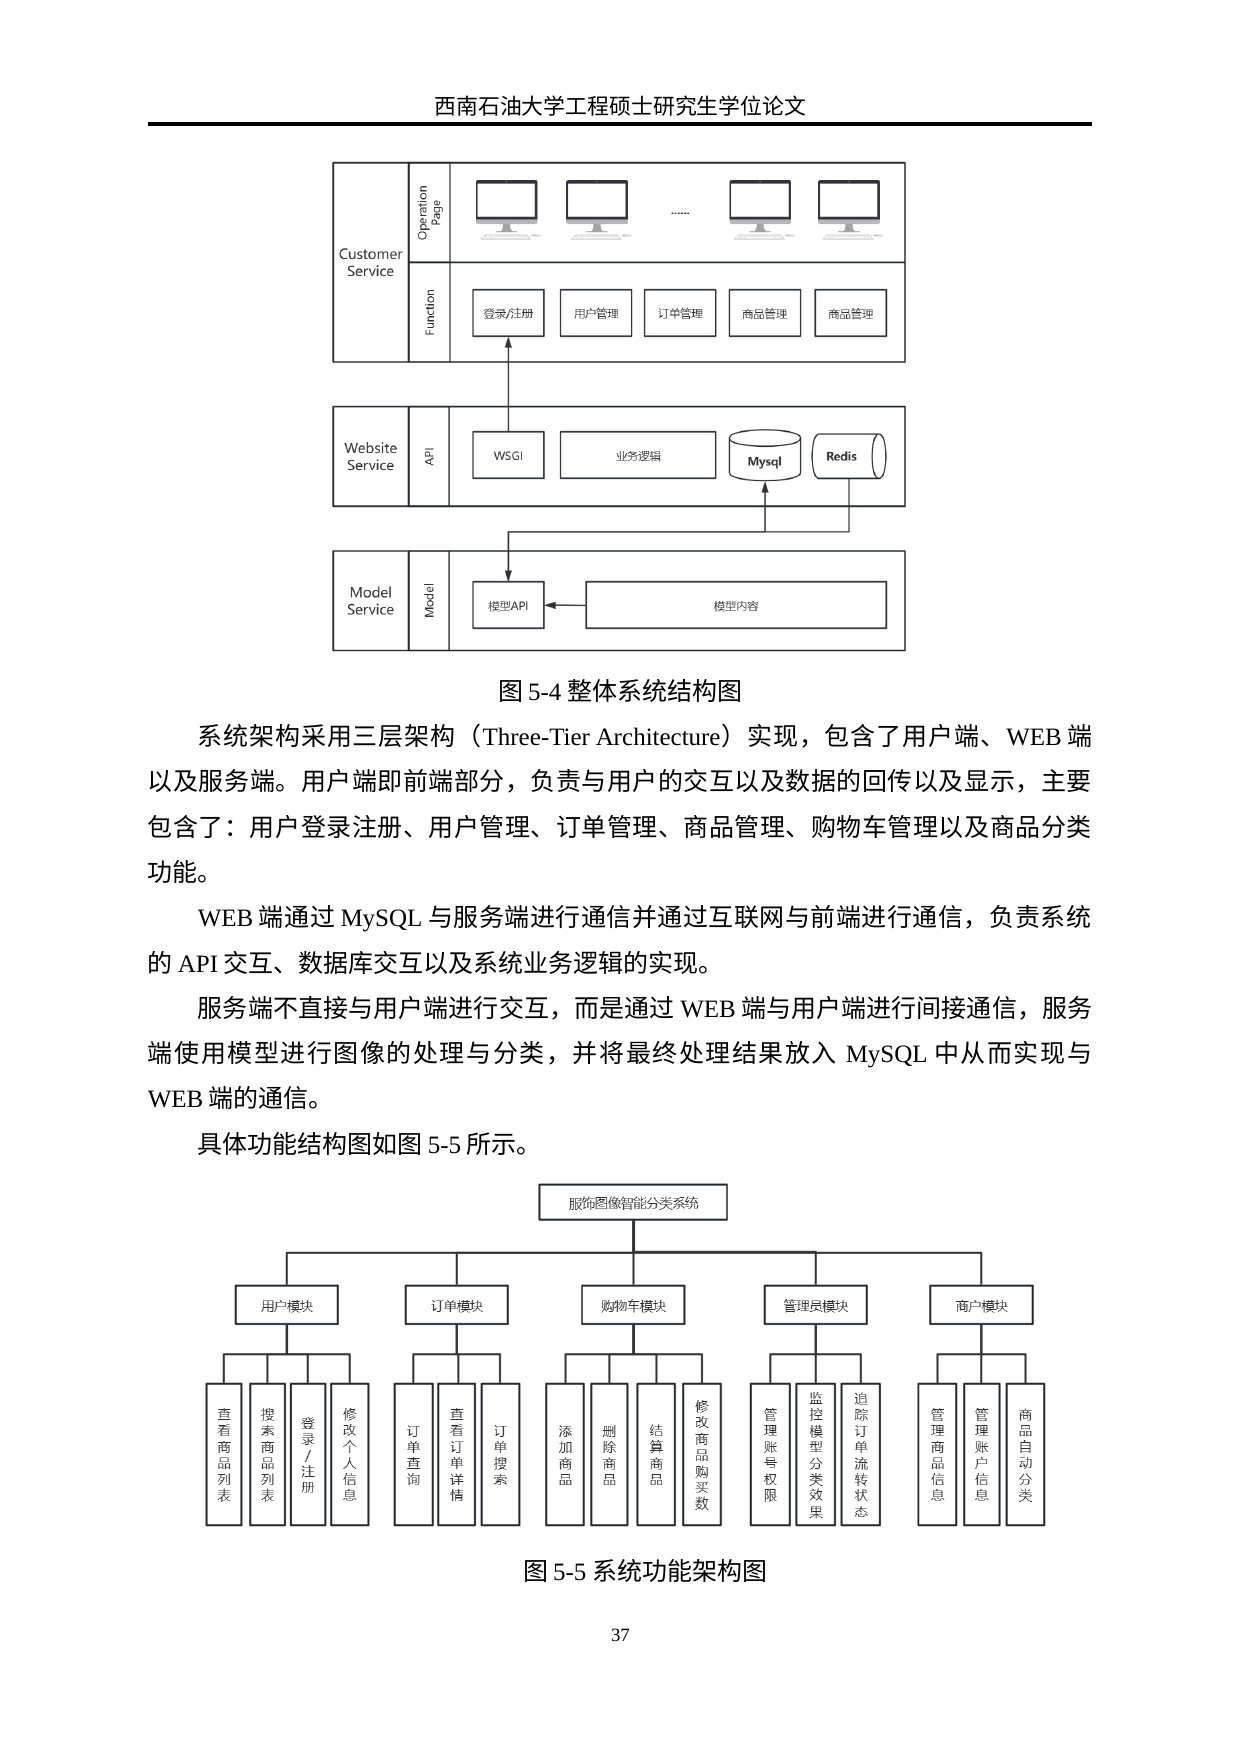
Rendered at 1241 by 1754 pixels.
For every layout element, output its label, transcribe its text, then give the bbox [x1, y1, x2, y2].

text 图5-5 系统功能架构图 [148, 1551, 1092, 1588]
text WEB端通过MySQL与服务端进行通信并通过互联网与前端进行通信，负责系统的API交互、数据库交互以及系统业务逻辑的实现。 [148, 898, 1092, 979]
text 具体功能结构图如图5-5所示。 [148, 1124, 1092, 1161]
text 图5-4 整体系统结构图 [148, 671, 1092, 707]
text 服务端不直接与用户端进行交互，而是通过WEB端与用户端进行间接通信，服务端使用模型进行图像的处理与分类，并将最终处理结果放入MySQL中从而实现与WEB端的通信。 [148, 988, 1092, 1115]
text 系统架构采用三层架构（Three-Tier Architecture）实现，包含了用户端、WEB端以及服务端。用户端即前端部分，负责与用户的交互以及数据的回传以及显示，主要包含了：用户登录注册、用户管理、订单管理、商品管理、购物车管理以及商品分类功能。 [148, 716, 1092, 889]
picture [322, 147, 918, 664]
picture [197, 1169, 1063, 1532]
